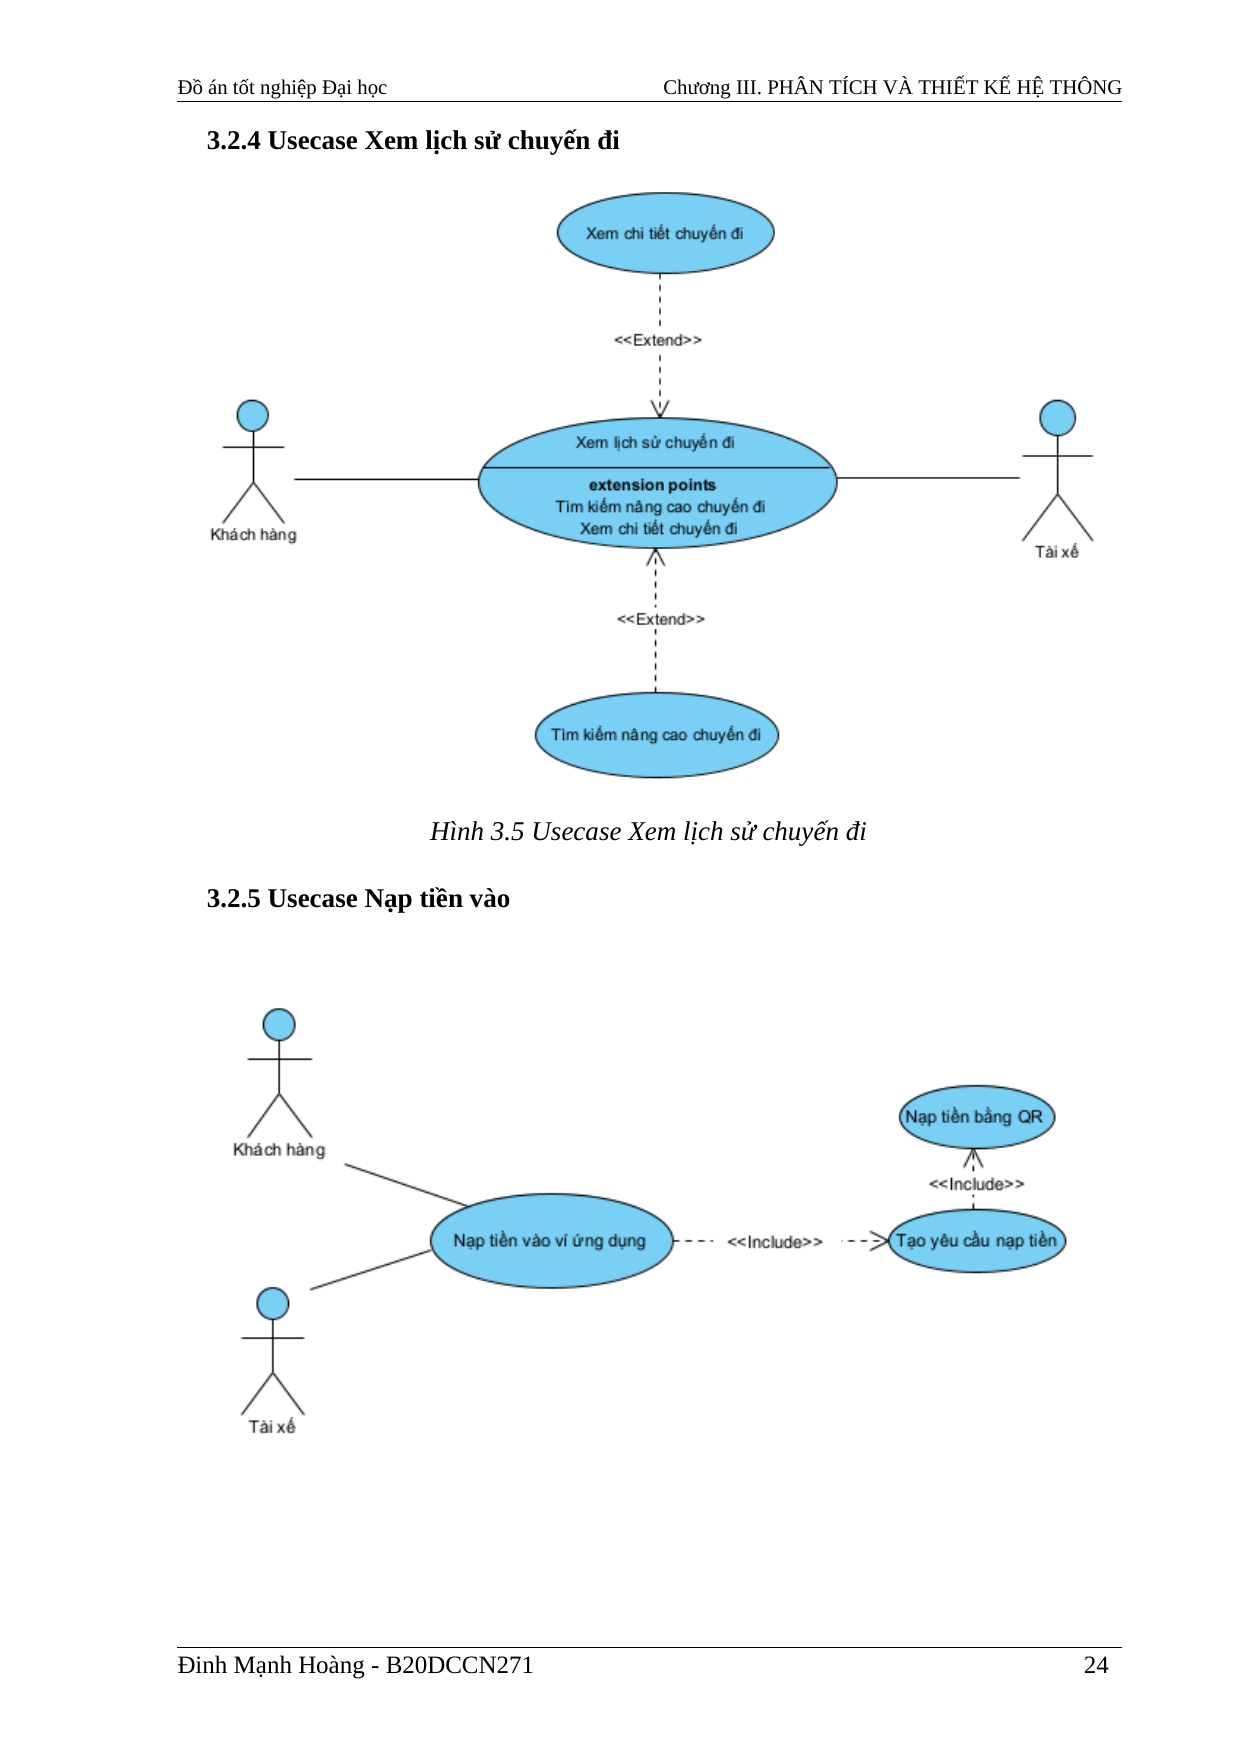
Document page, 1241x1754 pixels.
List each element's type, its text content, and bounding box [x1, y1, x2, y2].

subtitle 3.2.4 Usecase Xem lịch sử chuyến đi [207, 124, 1122, 155]
subtitle 3.2.5 Usecase Nạp tiền vào [207, 882, 1122, 913]
picture [177, 191, 1123, 796]
subtitle Hình 3.5 Usecase Xem lịch sử chuyến đi [177, 814, 1122, 846]
picture [177, 949, 1112, 1499]
